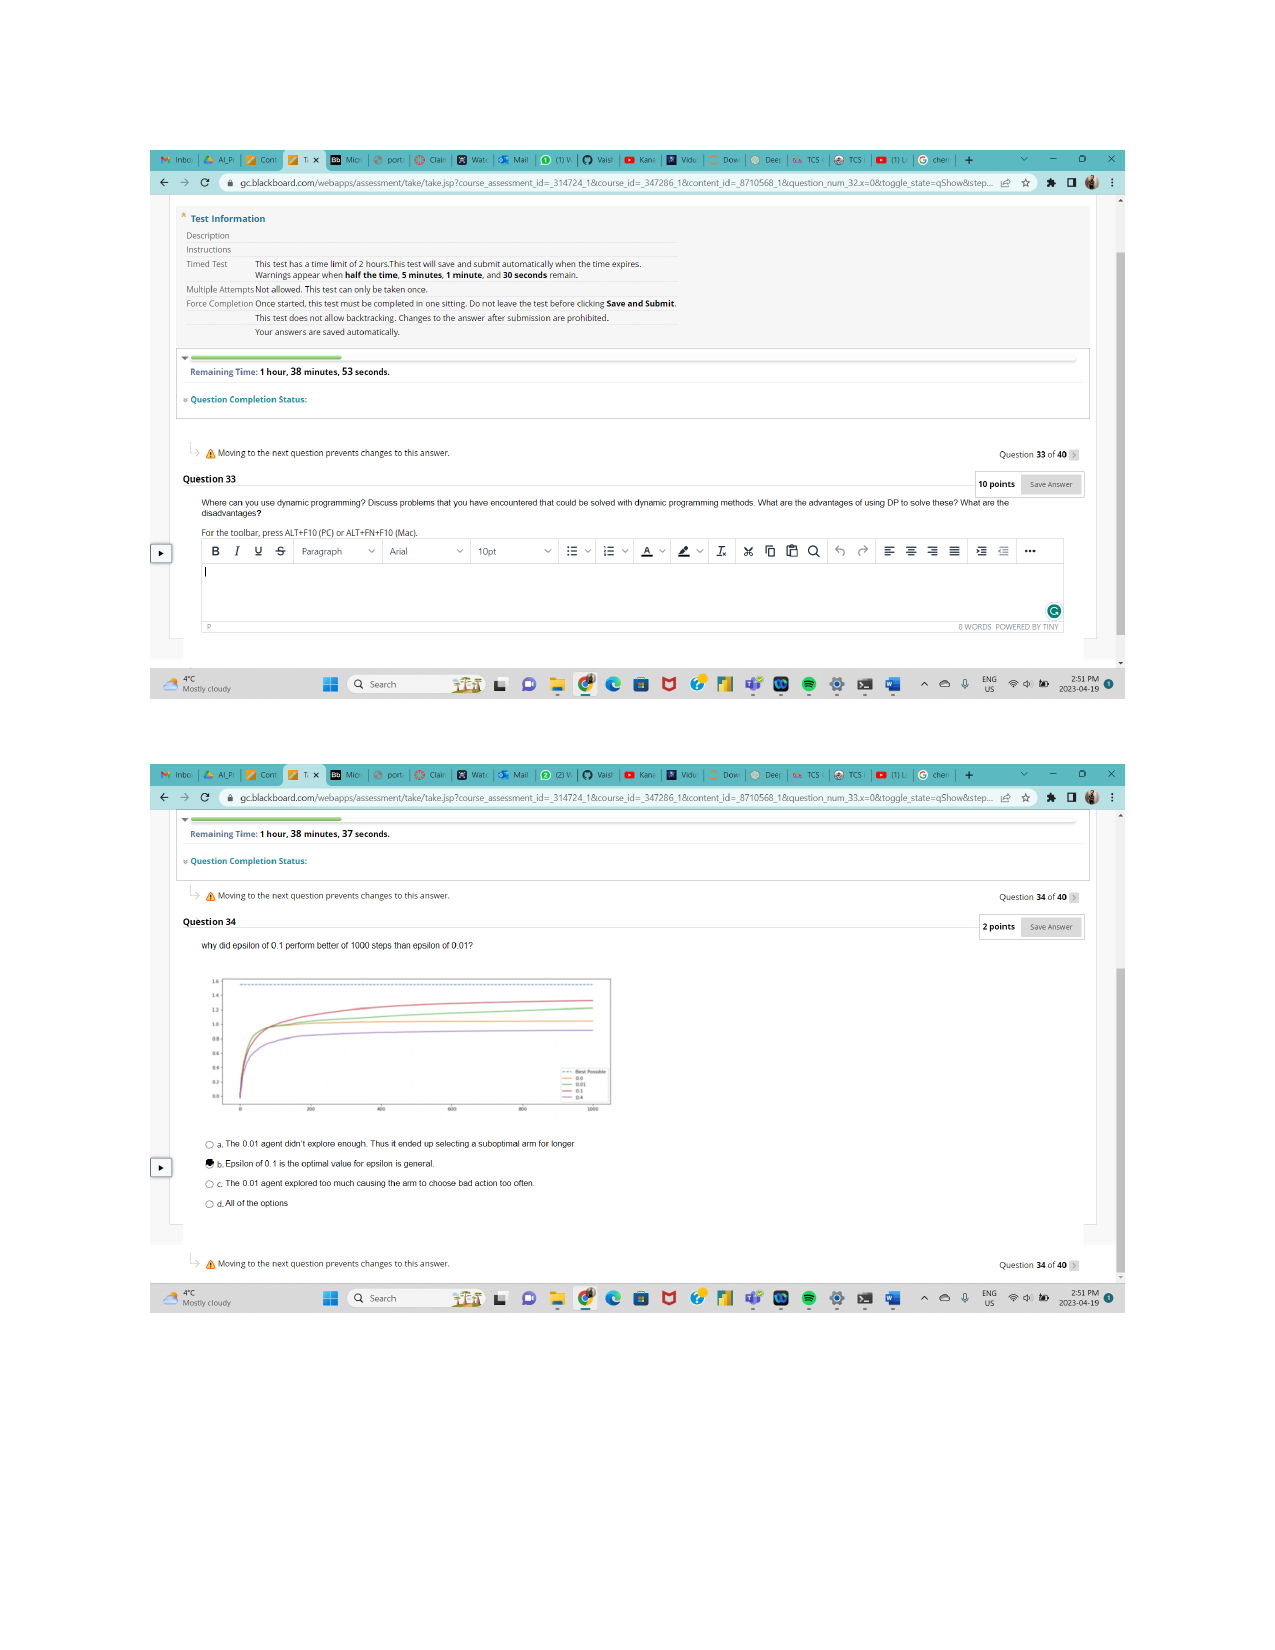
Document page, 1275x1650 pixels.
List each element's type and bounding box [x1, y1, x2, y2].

picture [150, 150, 1125, 699]
picture [150, 764, 1125, 1313]
